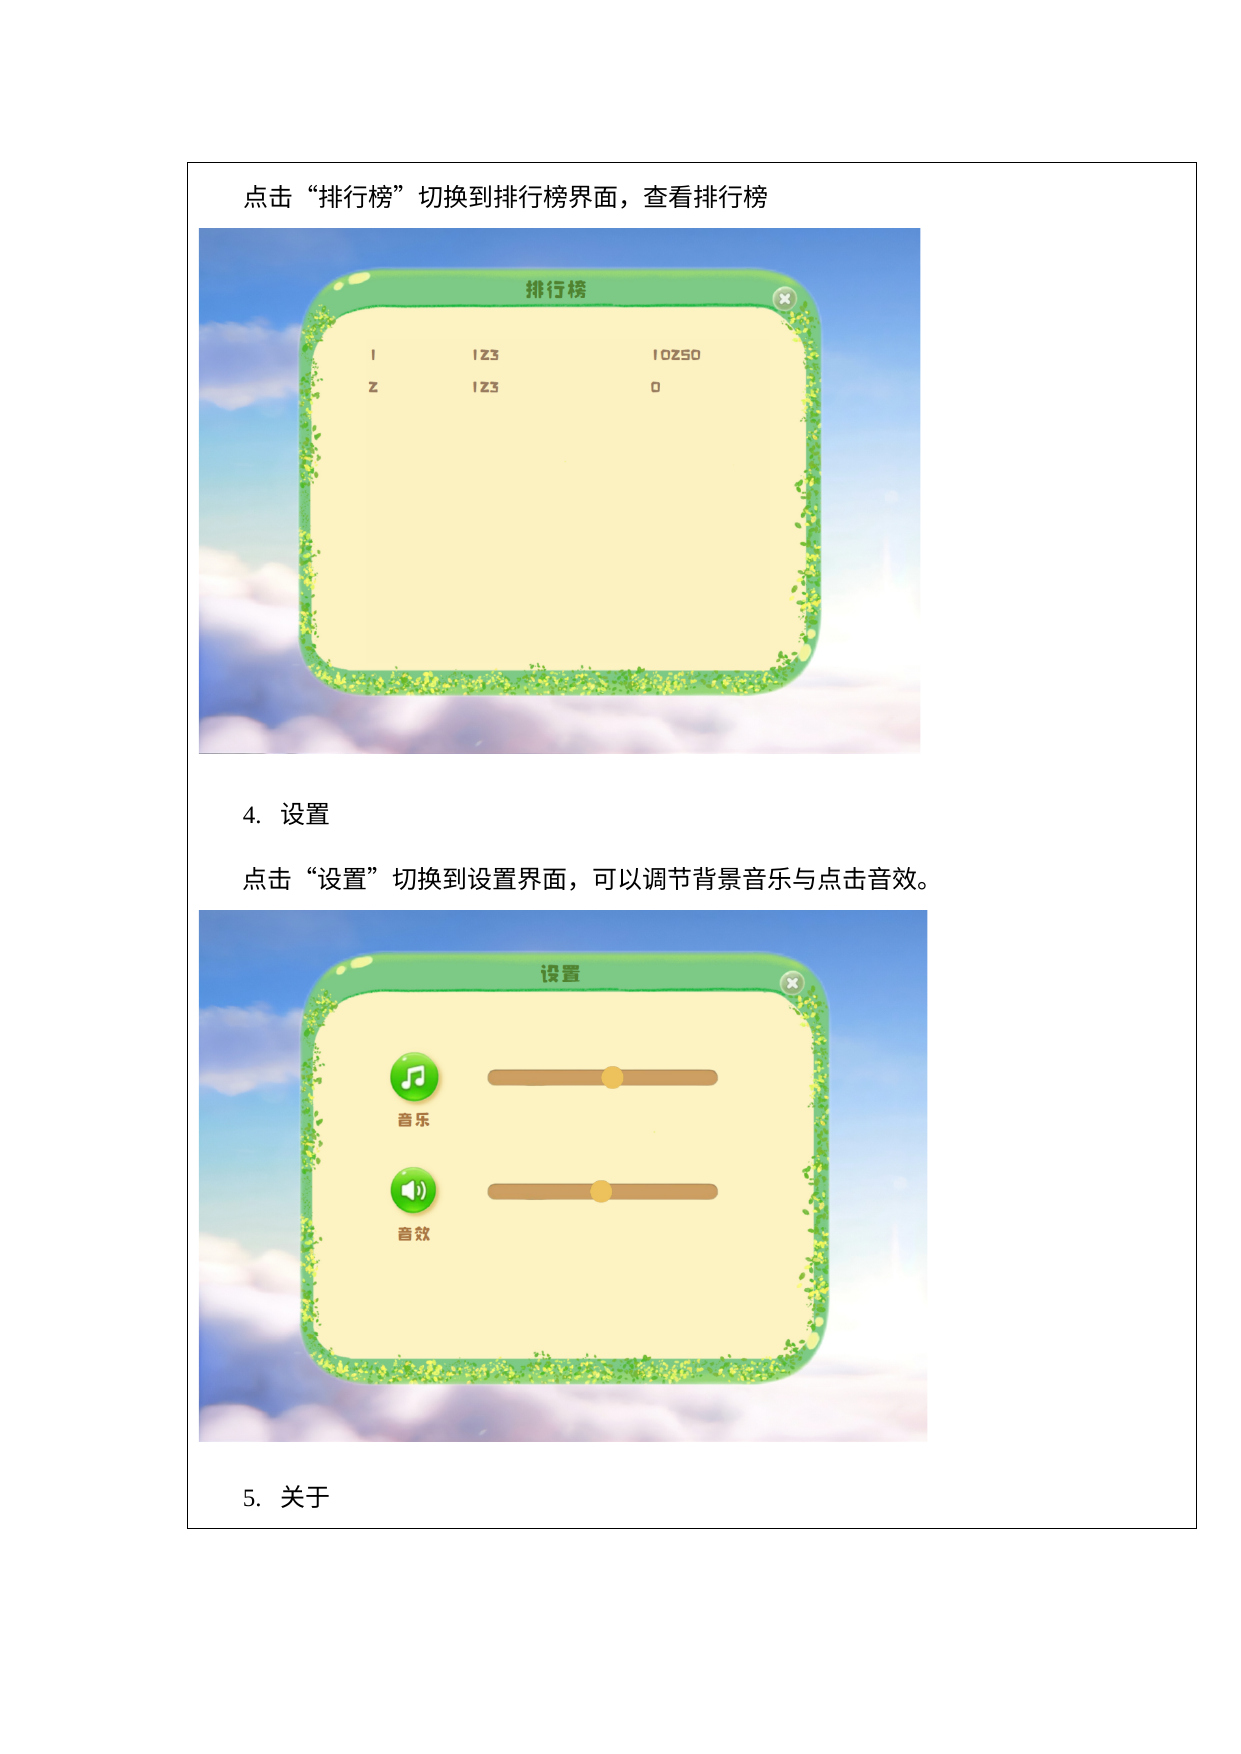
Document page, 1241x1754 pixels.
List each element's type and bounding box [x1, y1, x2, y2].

table_cell [188, 163, 1196, 1528]
picture [198, 910, 928, 1442]
picture [198, 228, 921, 754]
